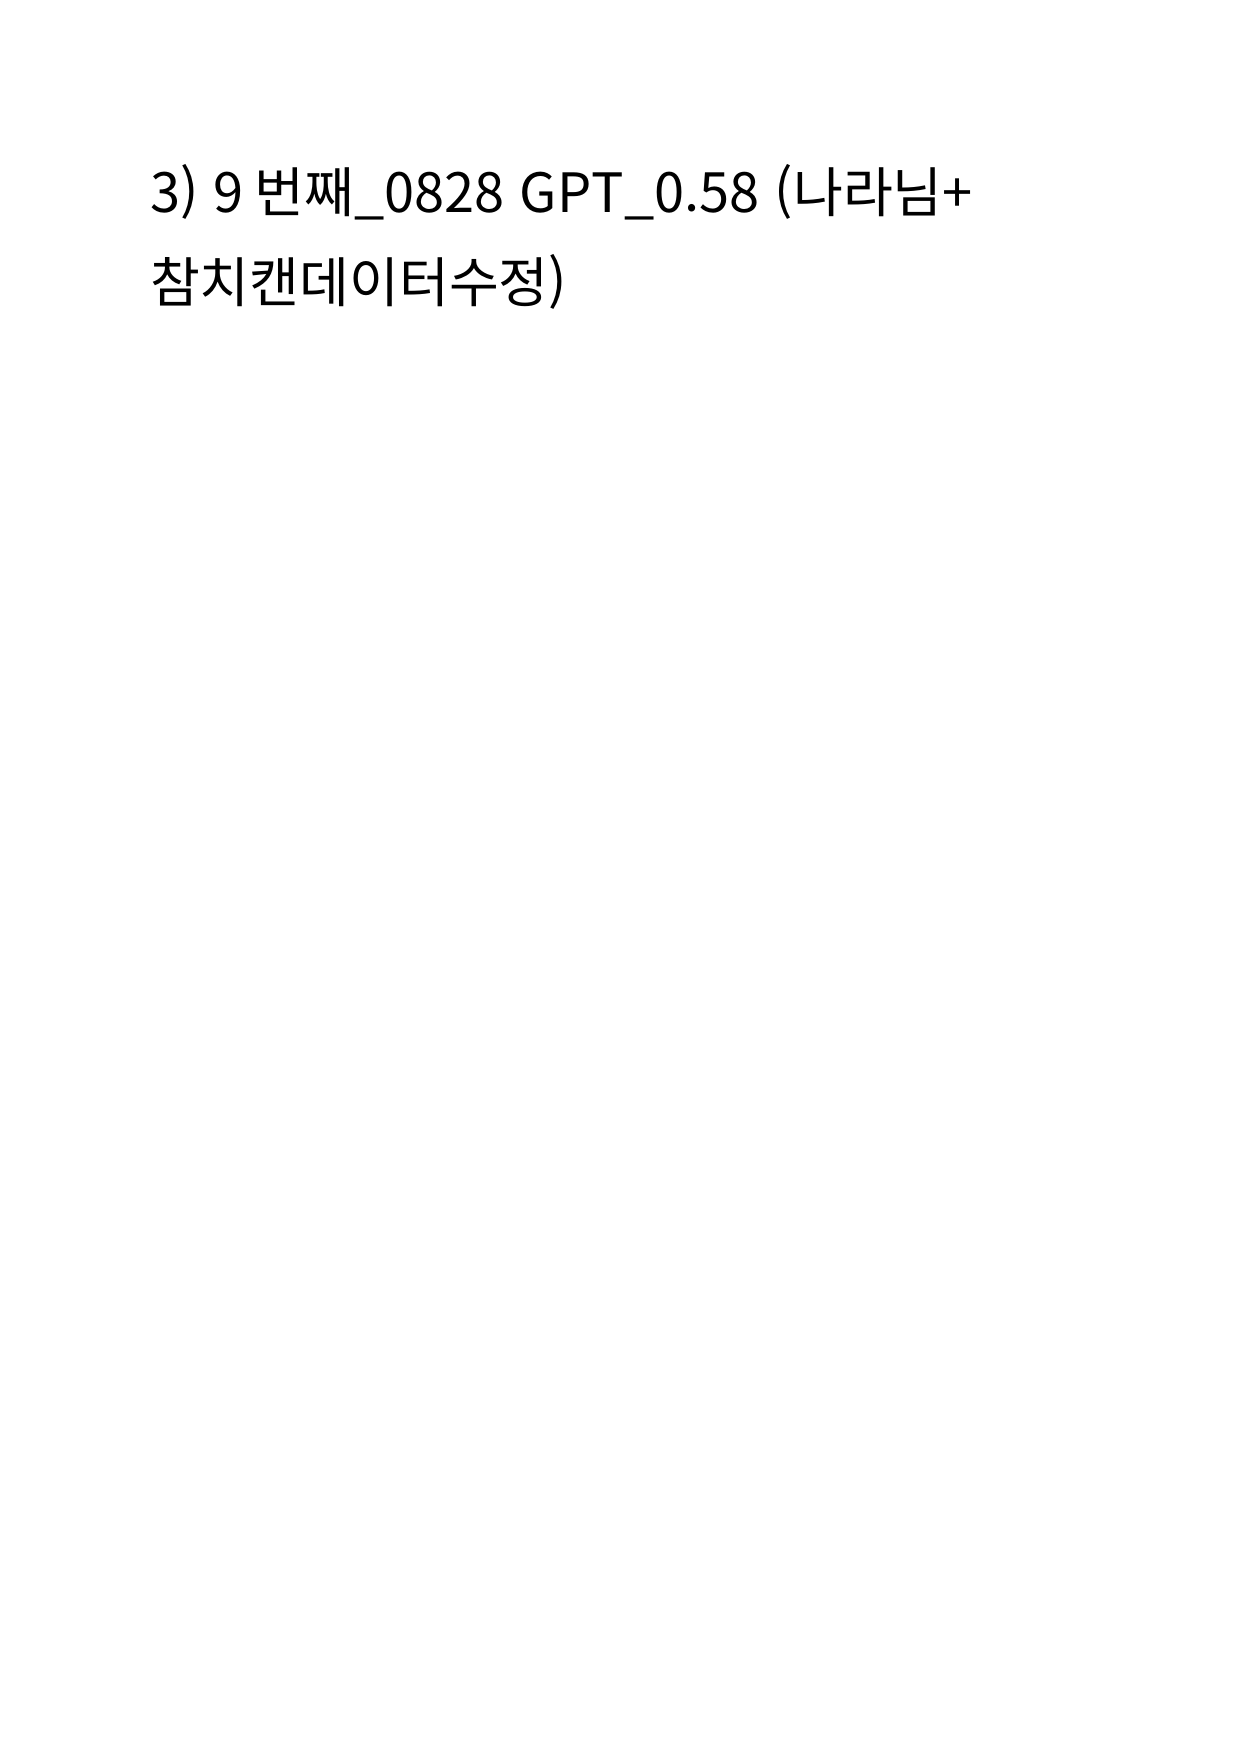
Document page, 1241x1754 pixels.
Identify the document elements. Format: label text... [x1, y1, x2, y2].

title 3) 9번째_0828 GPT_0.58 (나라님+참치캔데이터수정) [150, 150, 1090, 318]
